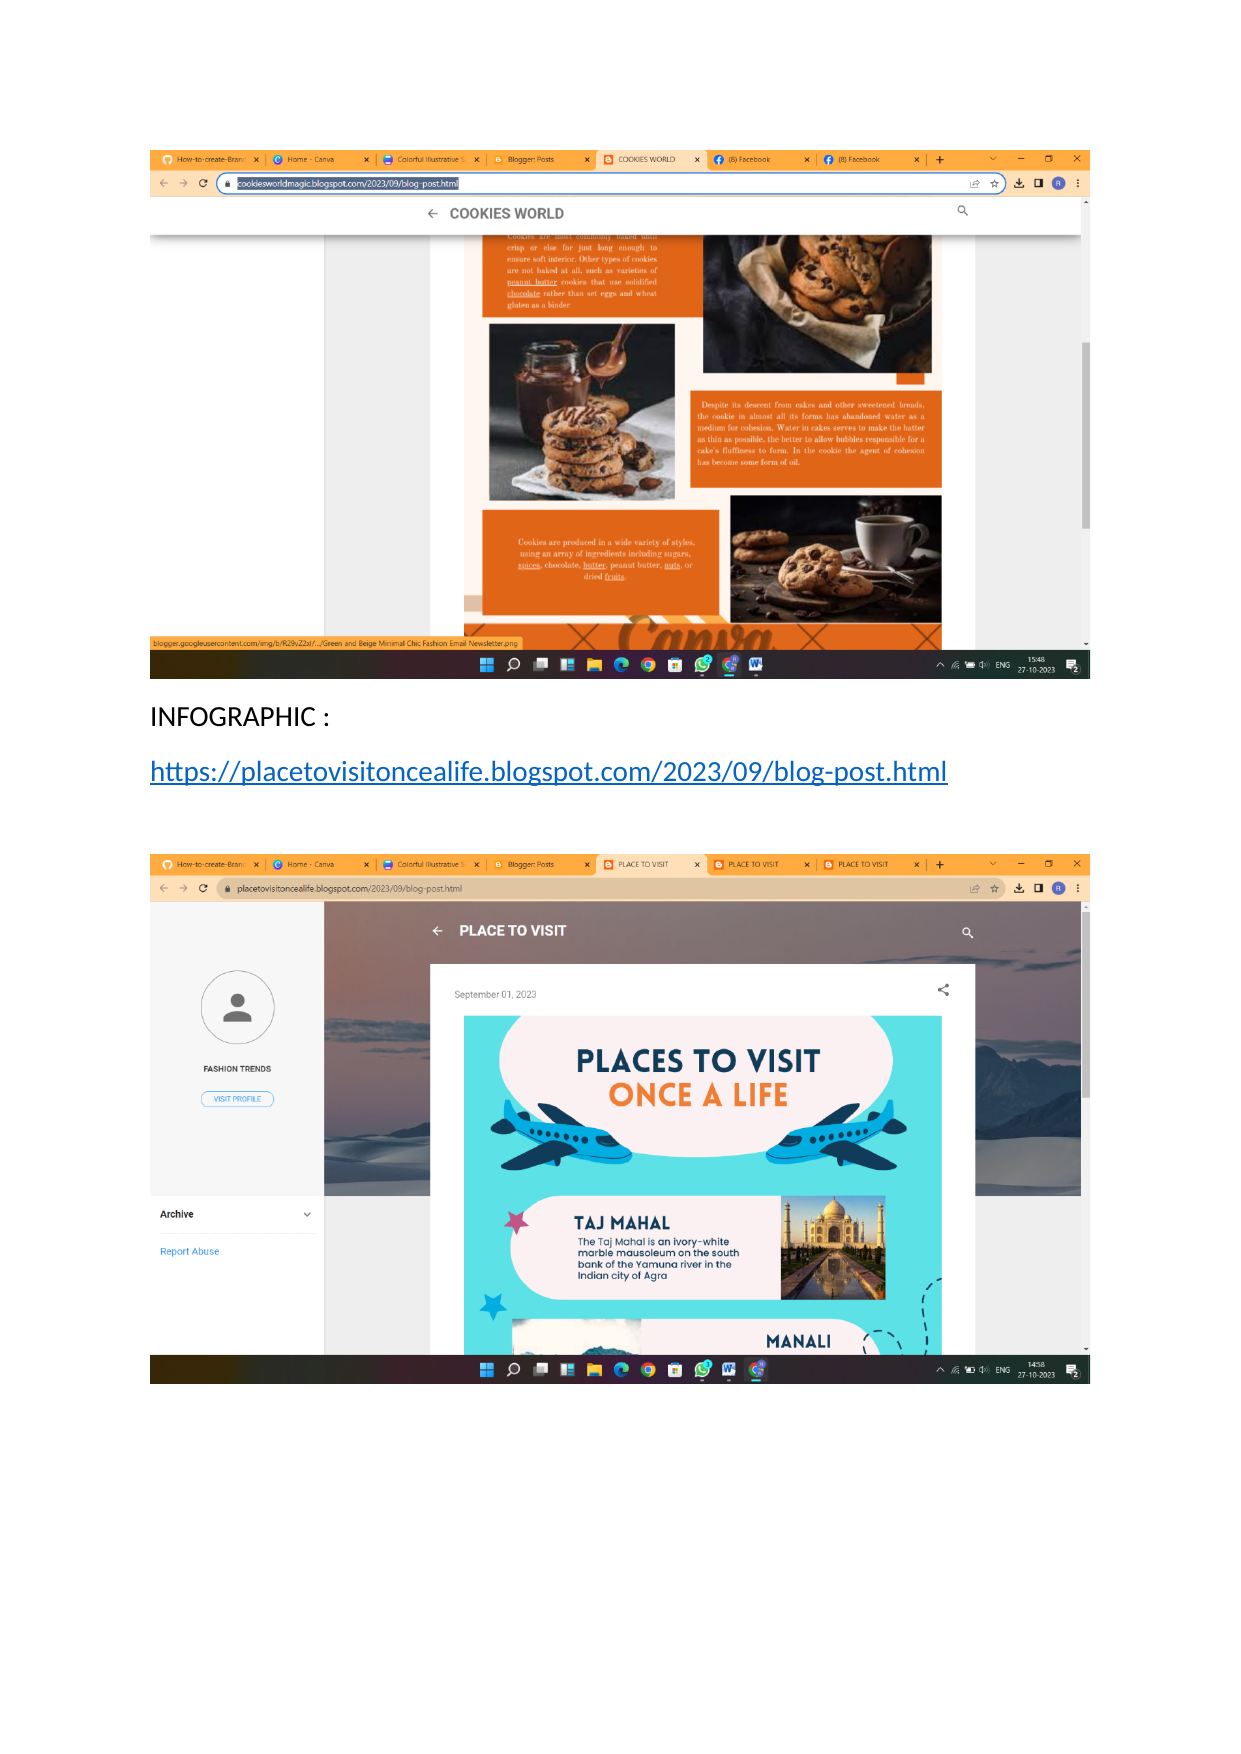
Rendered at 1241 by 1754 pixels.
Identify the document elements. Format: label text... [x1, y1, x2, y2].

picture [150, 150, 1091, 679]
picture [150, 854, 1091, 1384]
text https://placetovisitoncealife.blogspot.com/2023/09/blog-post.html [150, 753, 1090, 788]
text INFOGRAPHIC : [150, 698, 1090, 733]
